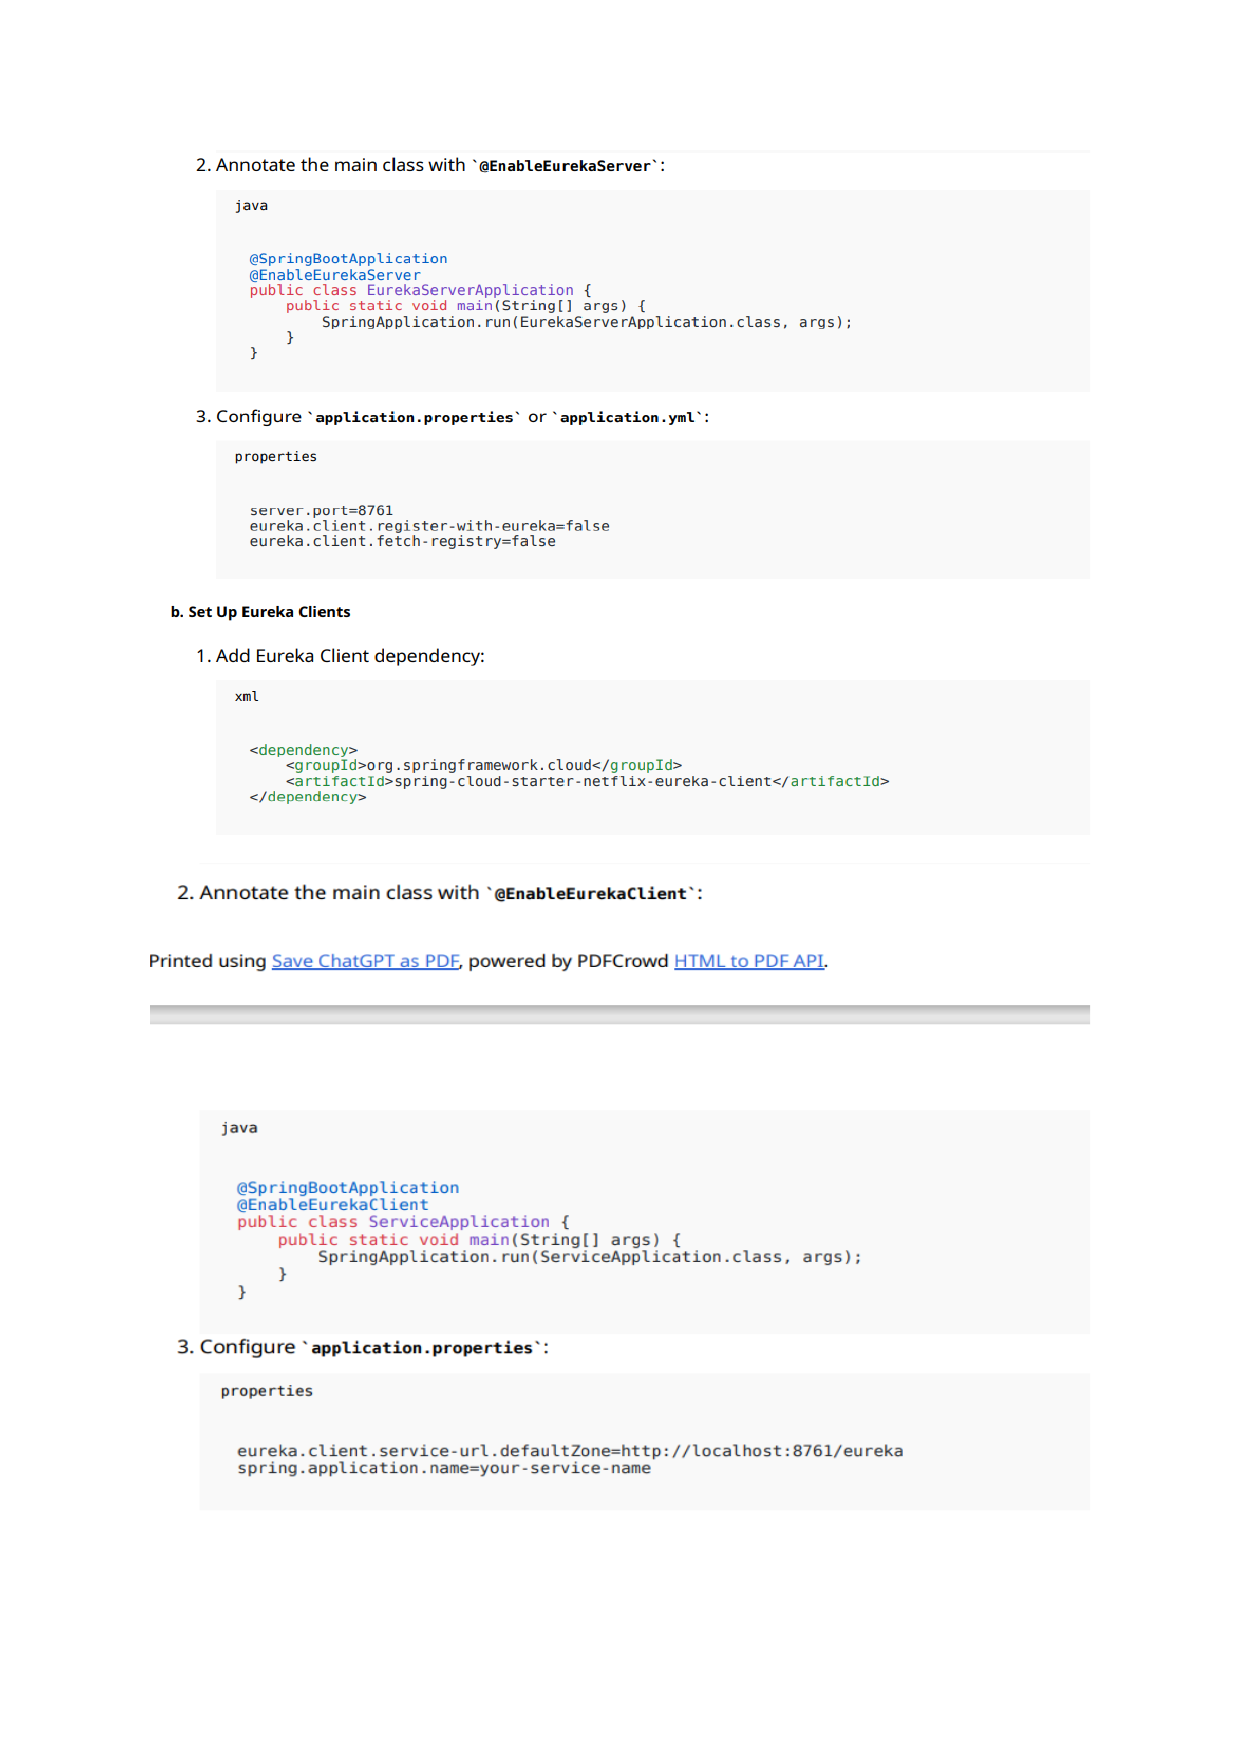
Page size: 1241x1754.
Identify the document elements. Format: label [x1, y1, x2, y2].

picture [150, 863, 1091, 1522]
picture [150, 150, 1091, 845]
